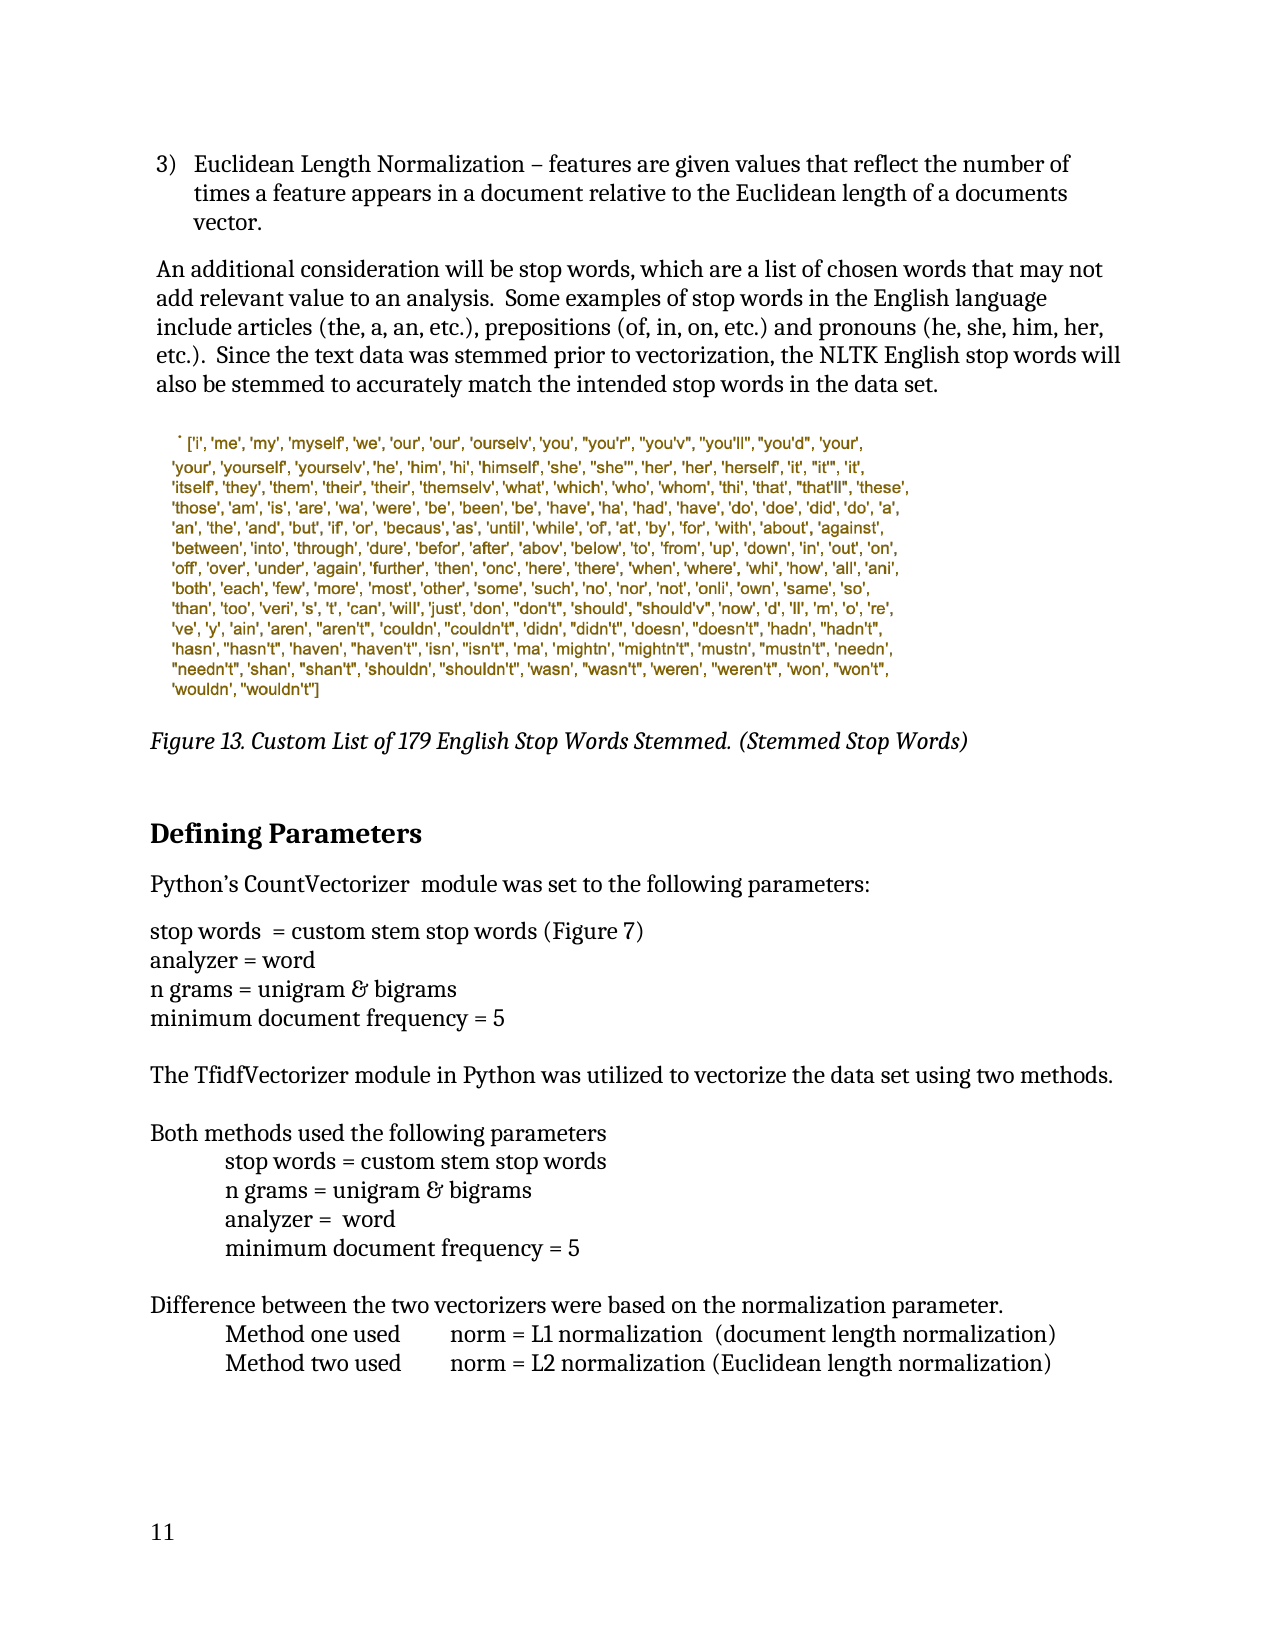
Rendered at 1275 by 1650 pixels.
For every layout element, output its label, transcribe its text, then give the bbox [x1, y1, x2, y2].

text stop words = custom stem stop words (Figure 7) [150, 917, 1125, 946]
text Difference between the two vectorizers were based on the normalization parameter. [150, 1291, 1125, 1320]
list Euclidean Length Normalization – features are given values that reflect the number of times a feature appears in a document relative to the Euclidean length of a documents vector. [156, 150, 1125, 236]
picture [156, 417, 921, 708]
text Python’s CountVectorizer module was set to the following parameters: [150, 870, 1125, 898]
subtitle Defining Parameters [150, 817, 1125, 851]
text analyzer = word [150, 1205, 1125, 1233]
text An additional consideration will be stop words, which are a list of chosen words that may not add relevant value to an analysis. Some examples of stop words in the English language include articles (the, a, an, etc.), prepositions (of, in, on, etc.) and pronouns (he, she, him, her, etc.). Since the text data was stemmed prior to vectorization, the NLTK English stop words will also be stemmed to accurately match the intended stop words in the data set. [156, 255, 1125, 399]
text Both methods used the following parameters [150, 1118, 1125, 1147]
text The TfidfVectorizer module in Python was utilized to vectorize the data set using two methods. [150, 1061, 1125, 1090]
text n grams = unigram & bigrams [150, 975, 1125, 1003]
text n grams = unigram & bigrams [150, 1176, 1125, 1205]
text Figure 13. Custom List of 179 English Stop Words Stemmed. (Stemmed Stop Words) [150, 727, 1125, 755]
text Method two used norm = L2 normalization (Euclidean length normalization) [150, 1348, 1125, 1377]
text analyzer = word [150, 946, 1125, 975]
text stop words = custom stem stop words [150, 1147, 1125, 1176]
text minimum document frequency = 5 [150, 1003, 1125, 1032]
text minimum document frequency = 5 [150, 1233, 1125, 1262]
text Method one used norm = L1 normalization (document length normalization) [150, 1320, 1125, 1348]
